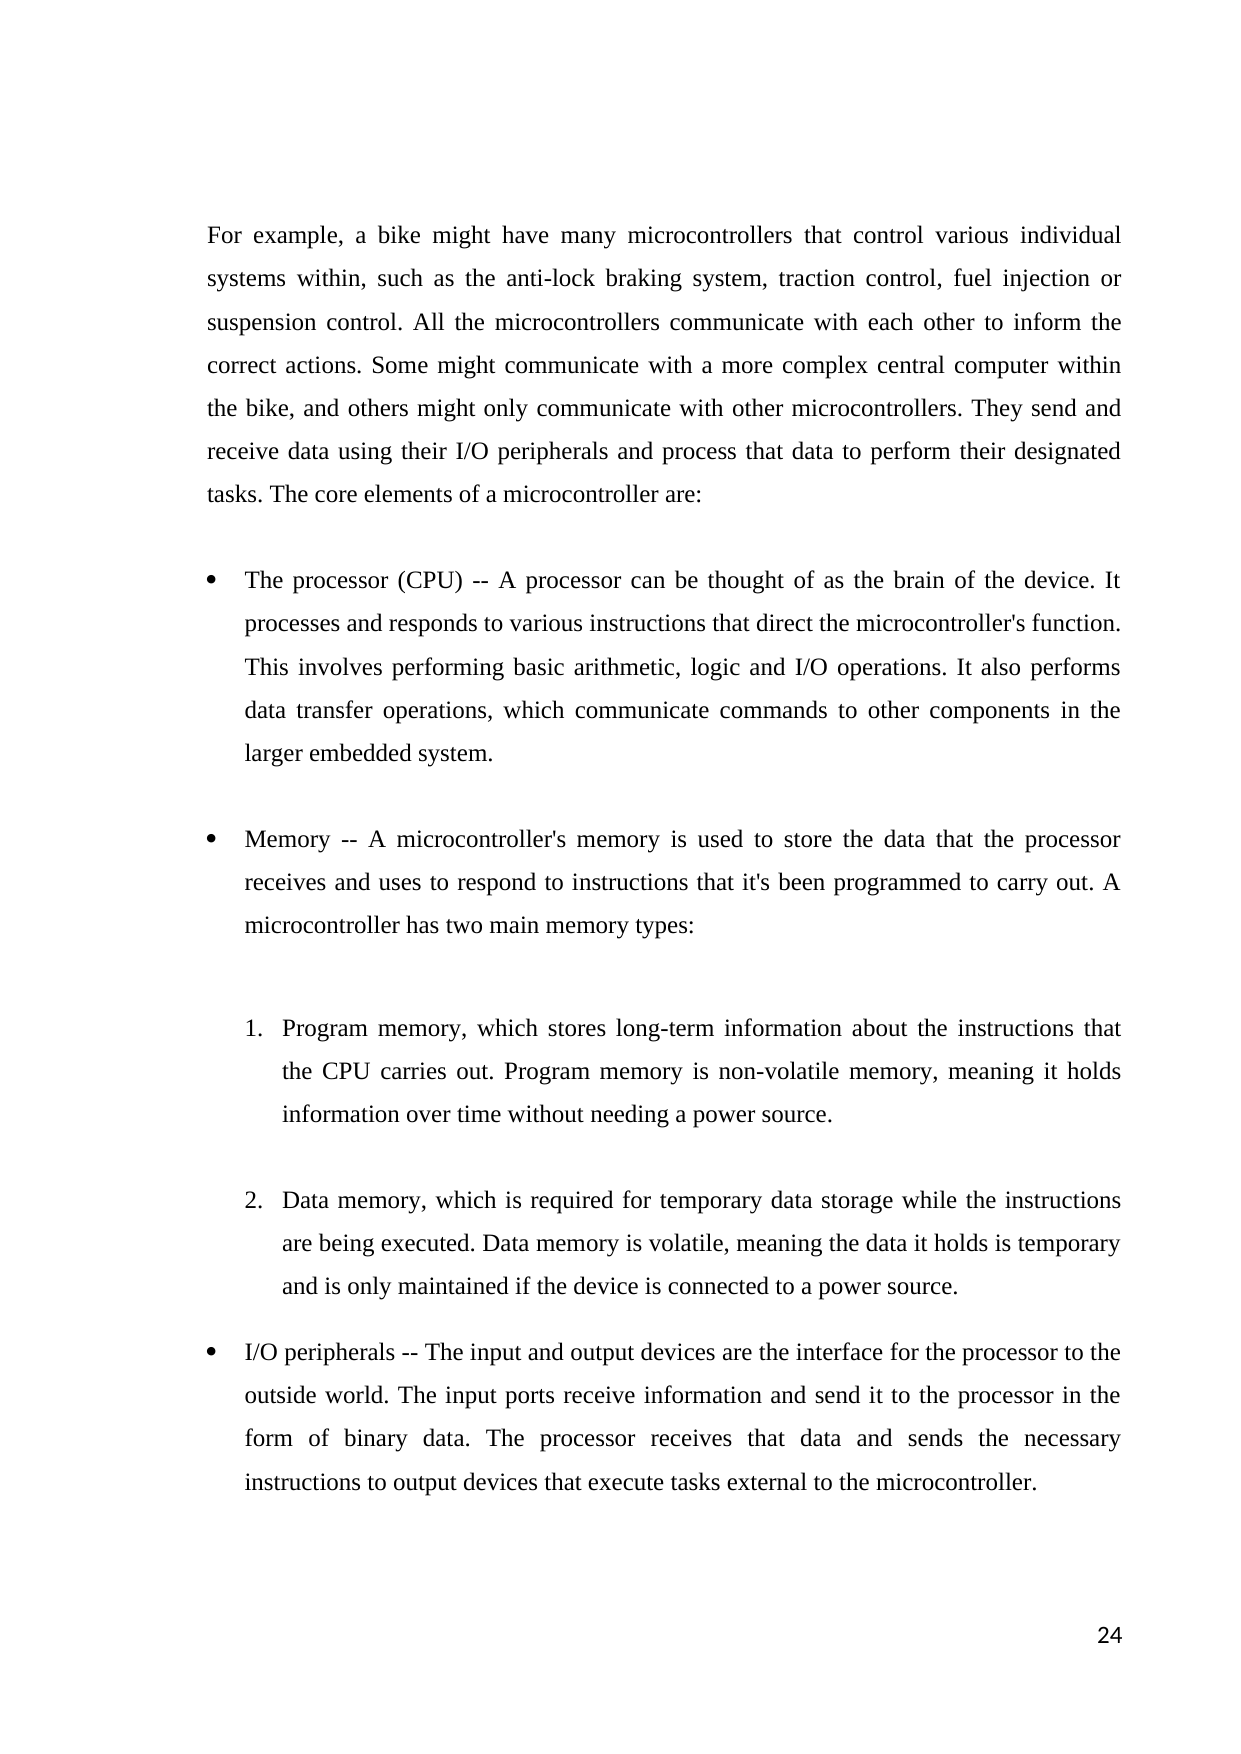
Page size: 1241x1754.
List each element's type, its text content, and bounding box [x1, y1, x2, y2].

list Memory -- A microcontroller's memory is used to store the data that the processor receives and uses to respond to instructions that it's been programmed to carry out. A microcontroller has two main memory types: [207, 824, 1122, 939]
list The processor (CPU) -- A processor can be thought of as the brain of the device. It processes and responds to various instructions that direct the microcontroller's function. This involves performing basic arithmetic, logic and I/O operations. It also performs data transfer operations, which communicate commands to other components in the larger embedded system. [207, 565, 1122, 767]
list Program memory, which stores long-term information about the instructions that the CPU carries out. Program memory is non-volatile memory, meaning it holds information over time without needing a power source. [244, 1013, 1122, 1128]
list I/O peripherals -- The input and output devices are the interface for the processor to the outside world. The input ports receive information and send it to the processor in the form of binary data. The processor receives that data and sends the necessary instructions to output devices that execute tasks external to the microcontroller. [207, 1337, 1122, 1495]
text For example, a bike might have many microcontrollers that control various individual systems within, such as the anti-lock braking system, traction control, fuel injection or suspension control. All the microcontrollers communicate with each other to inform the correct actions. Some might communicate with a more complex central computer within the bike, and others might only communicate with other microcontrollers. They send and receive data using their I/O peripherals and process that data to perform their designated tasks. The core elements of a microcontroller are: [207, 220, 1122, 508]
list Data memory, which is required for temporary data storage while the instructions are being executed. Data memory is volatile, meaning the data it holds is temporary and is only maintained if the device is connected to a power source. [244, 1185, 1122, 1300]
